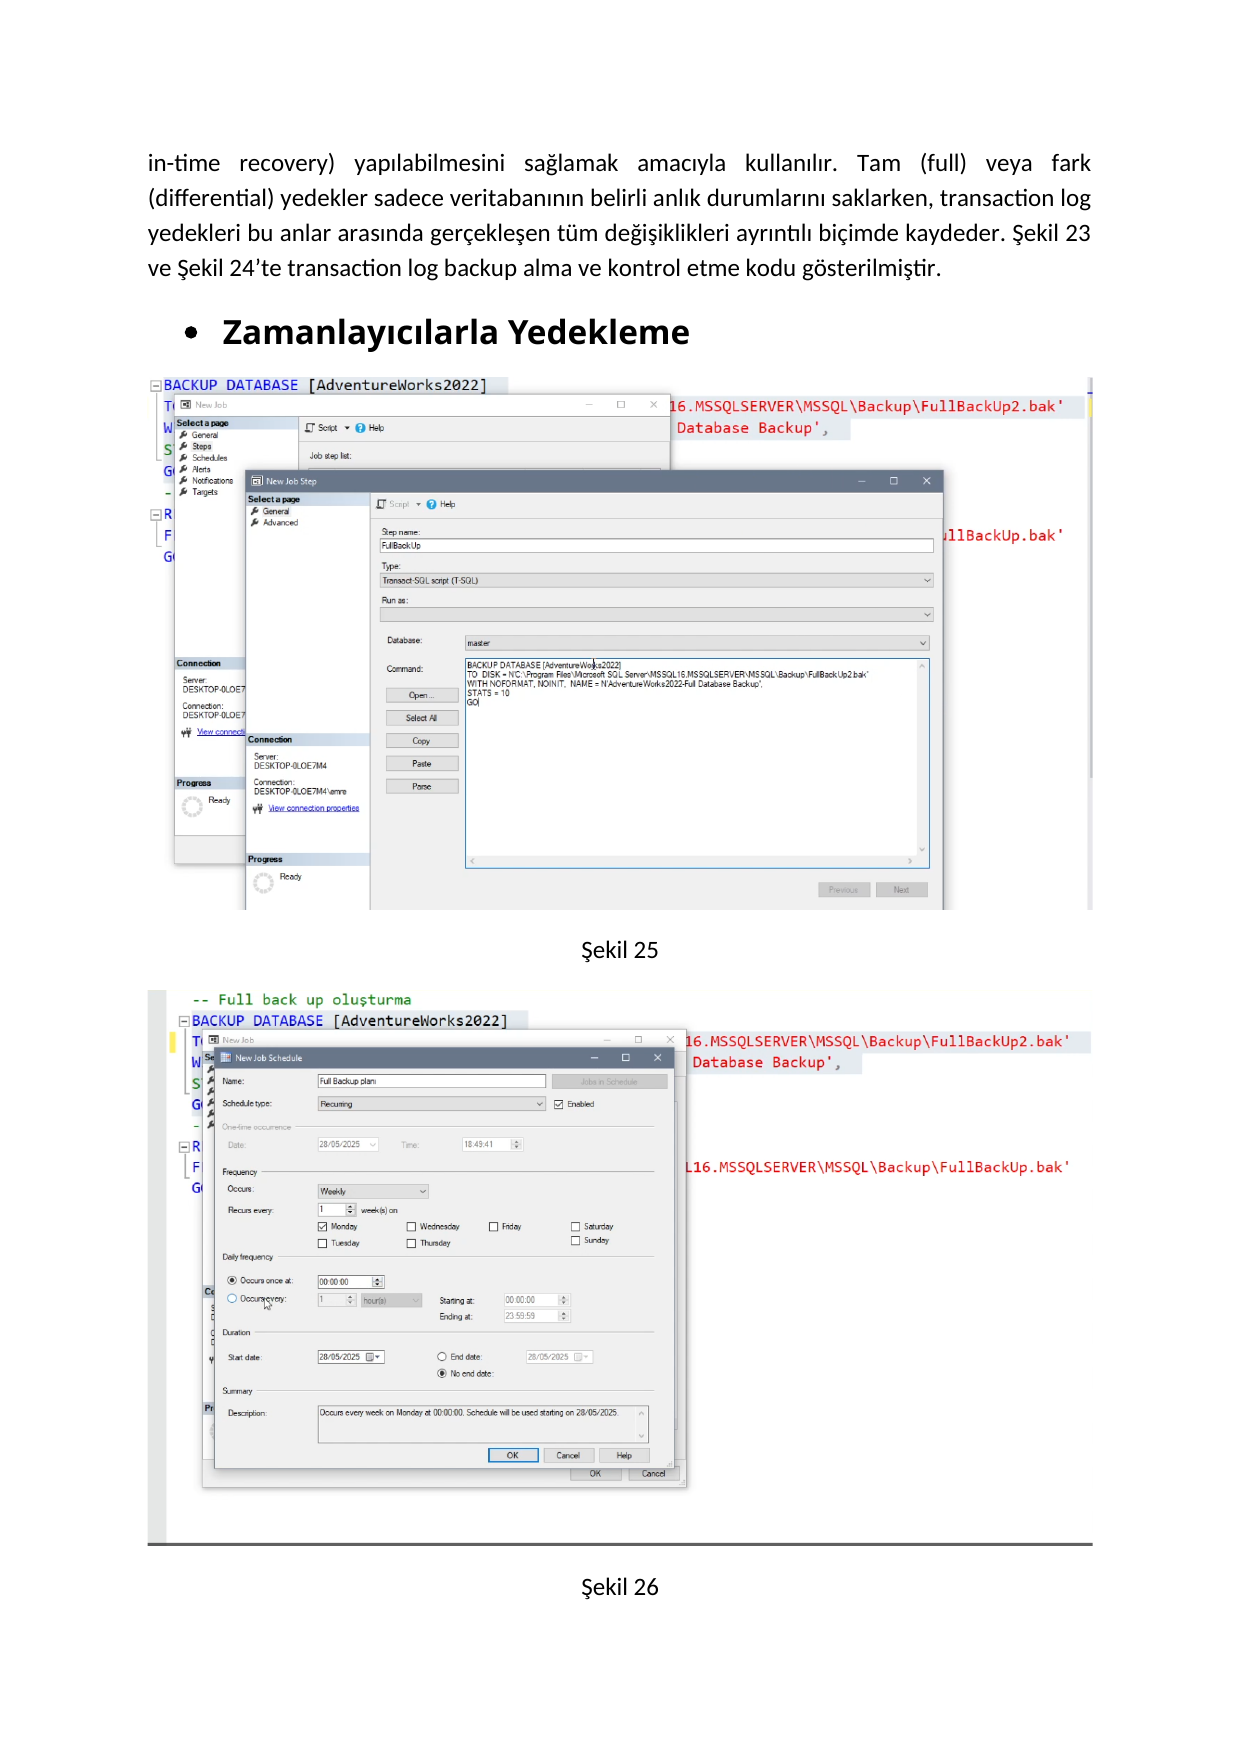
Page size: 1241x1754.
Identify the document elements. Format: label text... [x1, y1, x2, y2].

text Şekil 26 [148, 1571, 1093, 1602]
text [148, 148, 1093, 283]
picture [147, 377, 1093, 910]
list Zamanlayıcılarla Yedekleme [185, 308, 1093, 354]
text Şekil 25 [148, 934, 1093, 965]
picture [147, 990, 1093, 1546]
